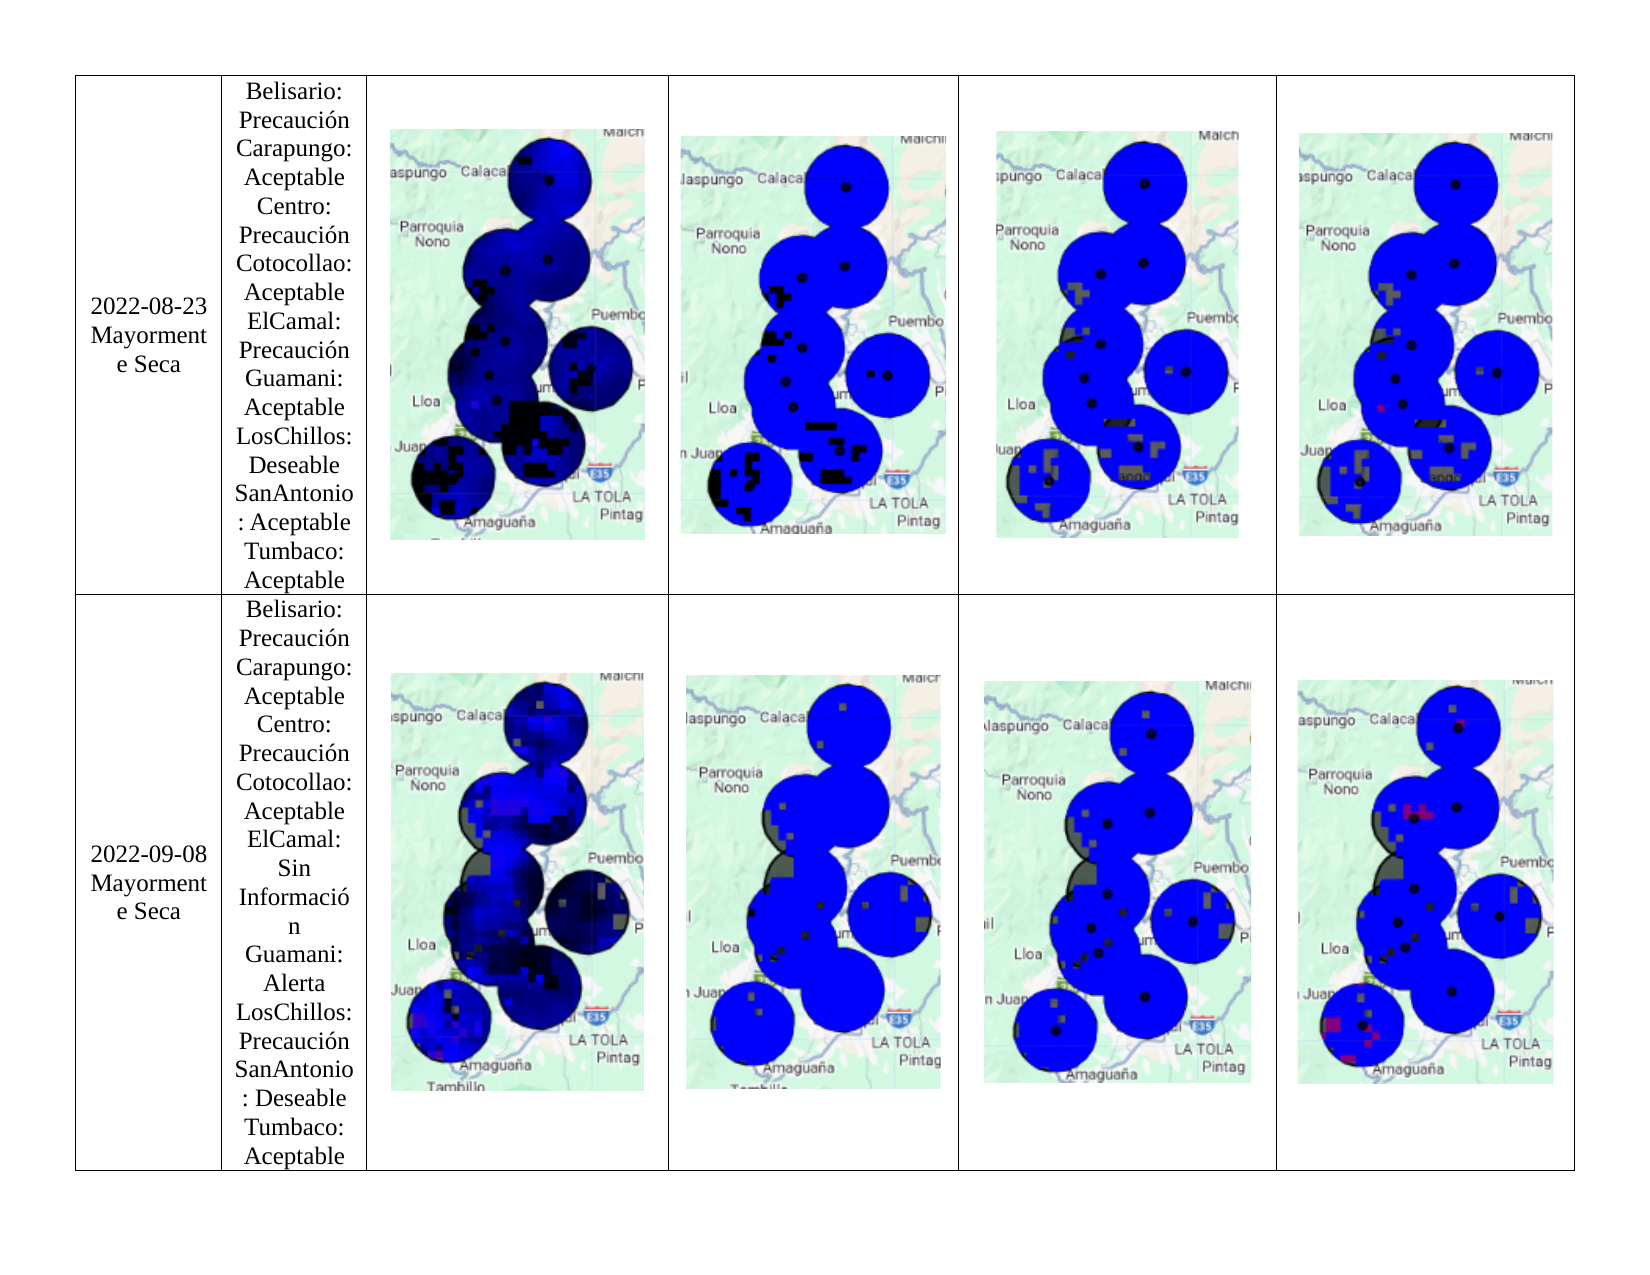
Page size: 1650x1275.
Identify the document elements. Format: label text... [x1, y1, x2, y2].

table_cell [1277, 595, 1574, 1169]
picture [686, 675, 941, 1089]
table_cell [959, 76, 1276, 593]
picture [1299, 133, 1553, 536]
table_cell [367, 76, 668, 593]
picture [391, 673, 644, 1091]
table_cell [959, 595, 1276, 1169]
picture [1297, 680, 1554, 1084]
picture [984, 681, 1252, 1083]
table_cell [1277, 76, 1574, 593]
table_cell 2022-08-23 Mayormente Seca [76, 76, 221, 593]
table_cell [669, 595, 958, 1169]
picture [680, 136, 947, 534]
table_cell Belisario: Precaución Carapungo: Aceptable Centro: Precaución Cotocollao: Aceptable ElCamal: Precaución Guamani: Aceptable LosChillos: Deseable SanAntonio: Aceptable Tumbaco: Aceptable [222, 76, 366, 593]
picture [390, 129, 645, 540]
picture [996, 131, 1239, 538]
table_cell [367, 595, 668, 1169]
table_cell Belisario: Precaución Carapungo: Aceptable Centro: Precaución Cotocollao: Aceptable ElCamal: Sin Información Guamani: Alerta LosChillos: Precaución SanAntonio: Deseable Tumbaco: Aceptable [222, 595, 366, 1169]
table_cell [669, 76, 958, 593]
table_cell 2022-09-08 Mayormente Seca [76, 595, 221, 1169]
